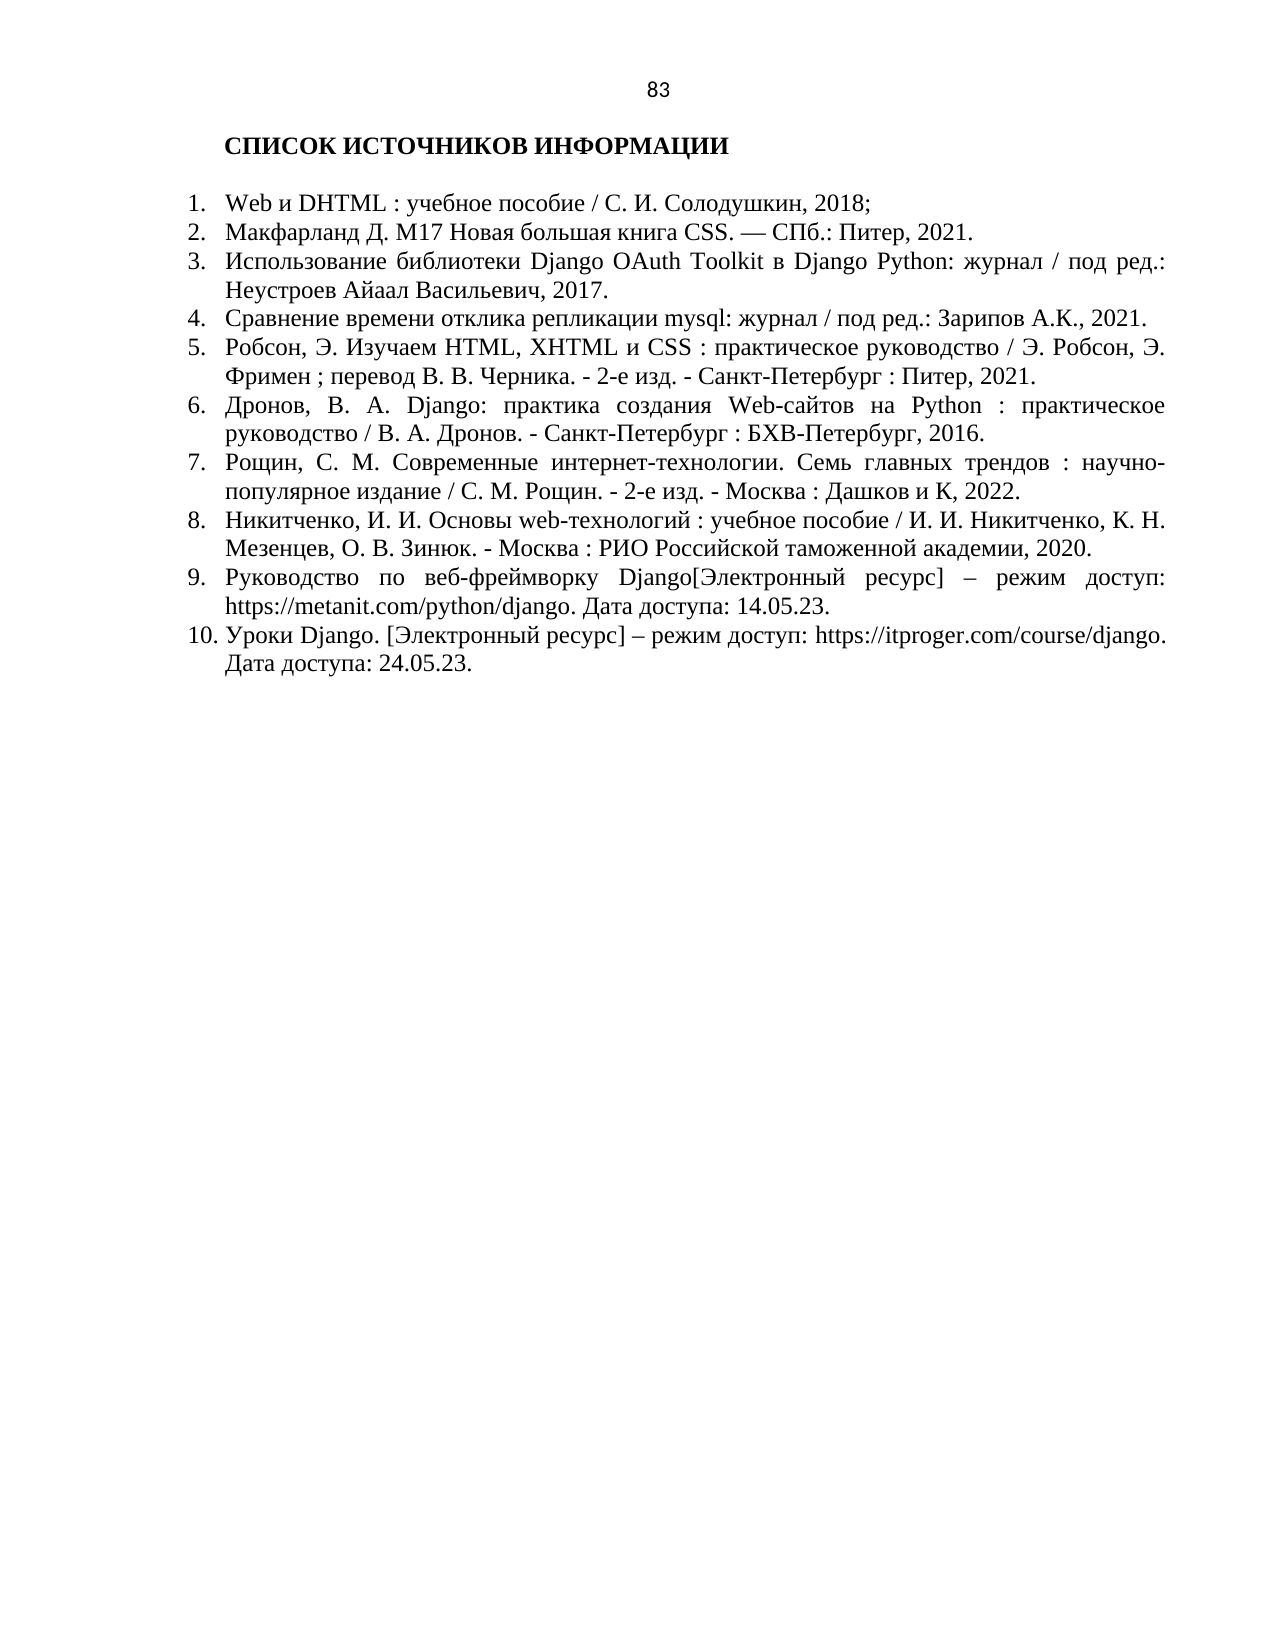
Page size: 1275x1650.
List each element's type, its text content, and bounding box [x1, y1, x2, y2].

list Робсон, Э. Изучаем HTML, XHTML и CSS : практическое руководство / Э. Робсон, Э. Фримен ; перевод В. В. Черника. - 2-е изд. - Санкт-Петербург : Питер, 2021. [187, 332, 1167, 390]
list Никитченко, И. И. Основы web-технологий : учебное пособие / И. И. Никитченко, К. Н. Мезенцев, О. В. Зинюк. - Москва : РИО Российской таможенной академии, 2020. [187, 505, 1167, 562]
list Сравнение времени отклика репликации mysql: журнал / под ред.: Зарипов А.К., 2021. [187, 303, 1167, 332]
list Руководство по веб-фреймворку Django[Электронный ресурс] – режим доступ: https://metanit.com/python/django. Дата доступа: 14.05.23. [187, 562, 1167, 620]
list Рощин, С. М. Современные интернет-технологии. Семь главных трендов : научно-популярное издание / С. М. Рощин. - 2-е изд. - Москва : Дашков и К, 2022. [187, 447, 1167, 505]
list Использование библиотеки Django OAuth Toolkit в Django Python: журнал / под ред.: Неустроев Айаал Васильевич, 2017. [187, 246, 1167, 303]
list Web и DHTML : учебное пособие / С. И. Солодушкин, 2018; [187, 188, 1167, 217]
list Уроки Django. [Электронный ресурс] – режим доступ: https://itproger.com/course/django. Дата доступа: 24.05.23. [187, 620, 1167, 677]
text СПИСОК ИСТОЧНИКОВ ИНФОРМАЦИИ [150, 131, 1167, 160]
list Дронов, В. А. Django: практика создания Web-сайтов на Python : практическое руководство / В. А. Дронов. - Санкт-Петербург : БХВ-Петербург, 2016. [187, 390, 1167, 447]
list Макфарланд Д. М17 Новая большая книга CSS. — СПб.: Питер, 2021. [187, 217, 1167, 246]
